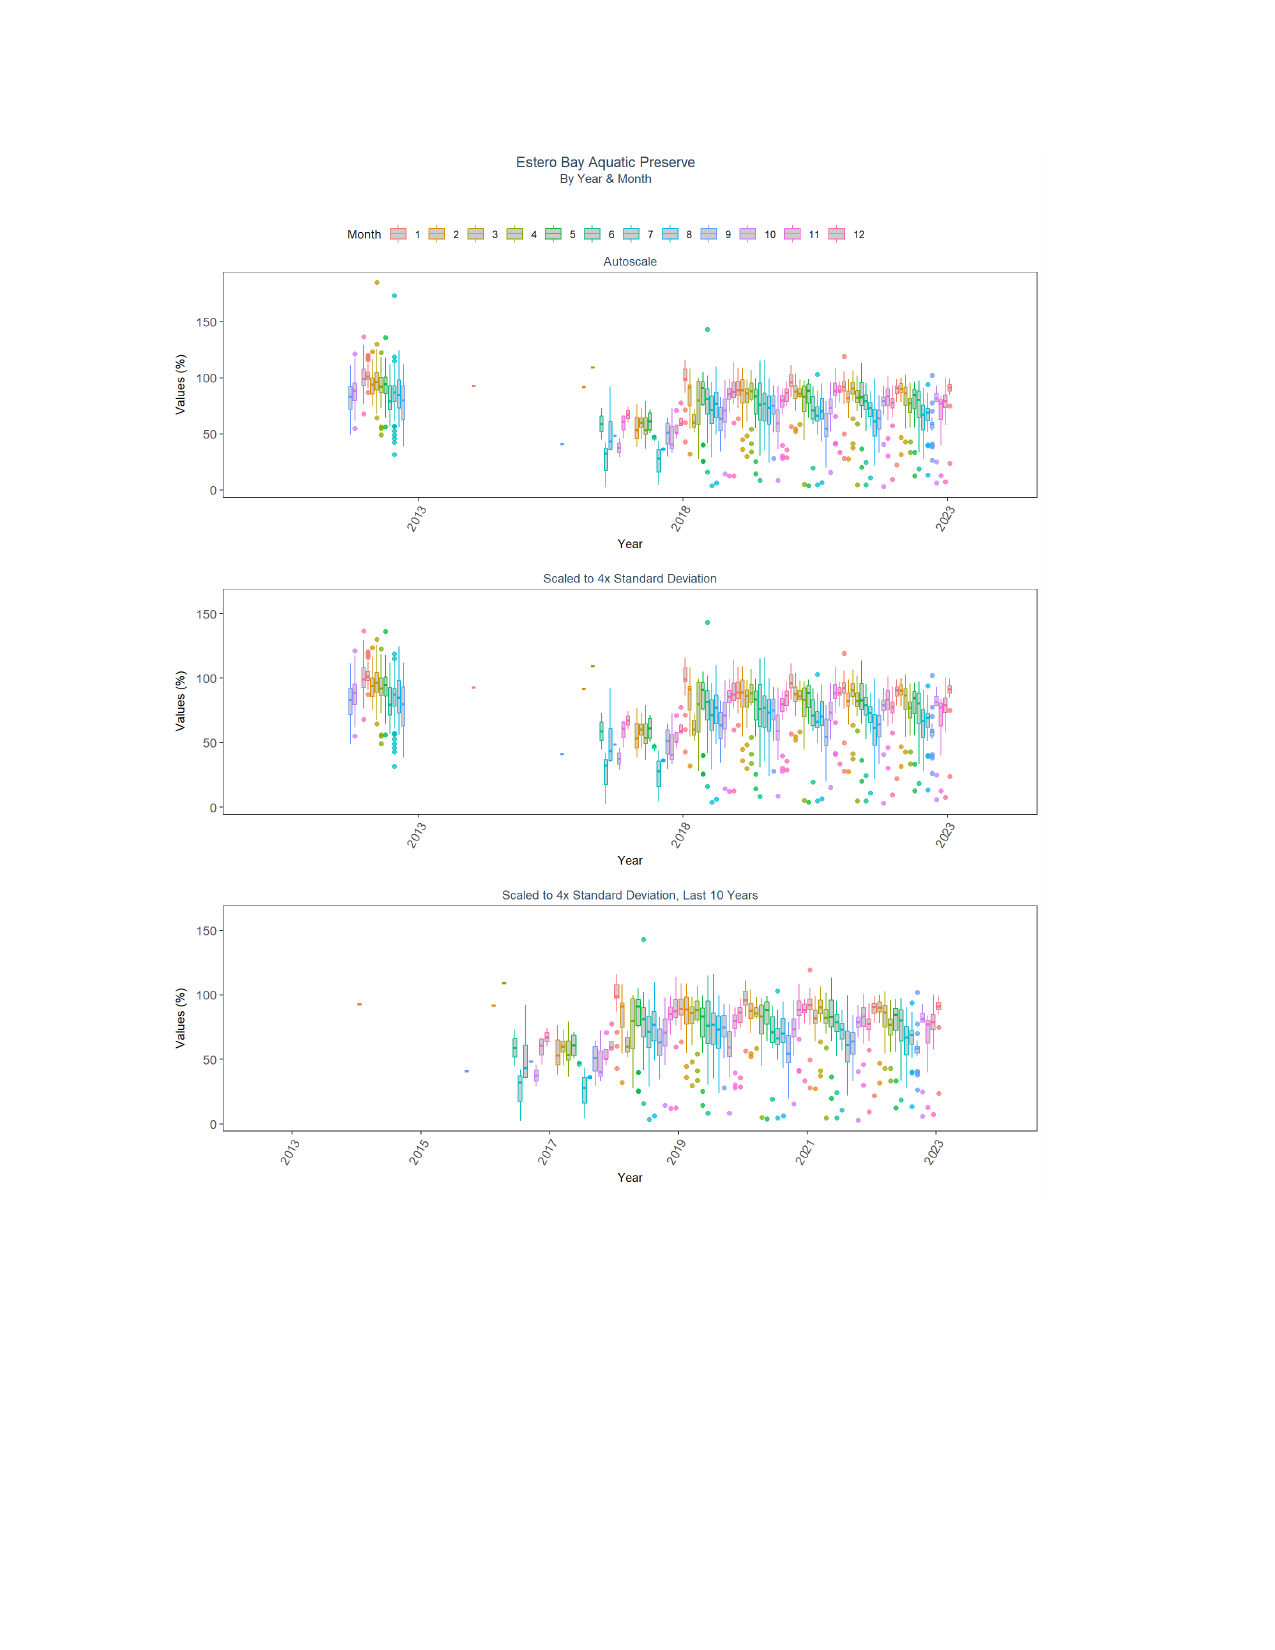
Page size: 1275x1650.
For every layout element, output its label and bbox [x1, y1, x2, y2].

picture [168, 150, 1044, 1200]
